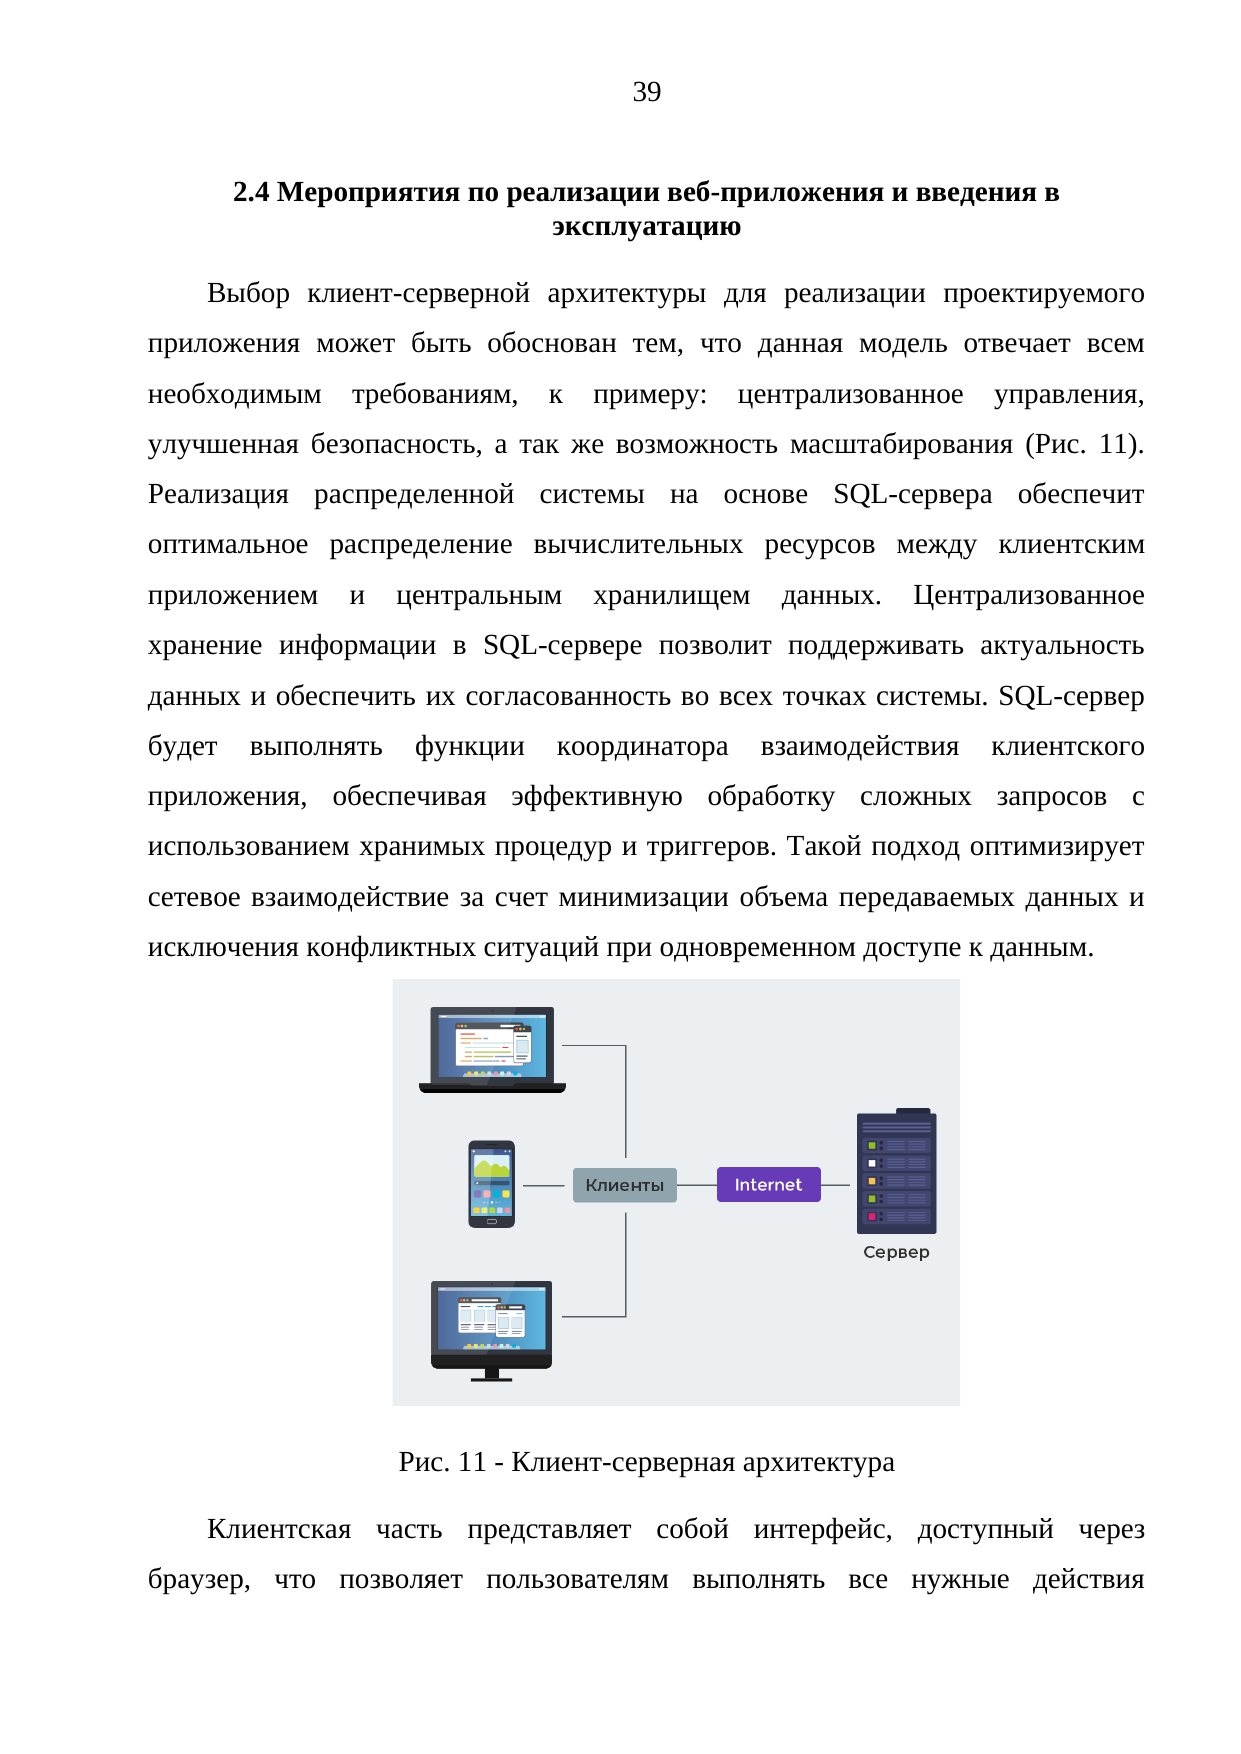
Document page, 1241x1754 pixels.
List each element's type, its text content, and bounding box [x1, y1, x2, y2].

text Рис. 11 - Клиент-серверная архитектура [148, 1444, 1146, 1477]
subtitle 2.4 Мероприятия по реализации веб-приложения и введения в эксплуатацию [148, 174, 1146, 242]
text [148, 1511, 1146, 1594]
text Выбор клиент-серверной архитектуры для реализации проектируемого приложения может быть обоснован тем, что данная модель отвечает всем необходимым требованиям, к примеру: централизованное управления, улучшенная безопасность, а так же возможность масштабирования (Рис. 11). Реализация распределенной системы на основе SQL-сервера обеспечит оптимальное распределение вычислительных ресурсов между клиентским приложением и центральным хранилищем данных. Централизованное хранение информации в SQL-сервере позволит поддерживать актуальность данных и обеспечить их согласованность во всех точках системы. SQL-сервер будет выполнять функции координатора взаимодействия клиентского приложения, обеспечивая эффективную обработку сложных запросов с использованием хранимых процедур и триггеров. Такой подход оптимизирует сетевое взаимодействие за счет минимизации объема передаваемых данных и исключения конфликтных ситуаций при одновременном доступе к данным. [148, 275, 1146, 963]
picture [392, 979, 961, 1406]
